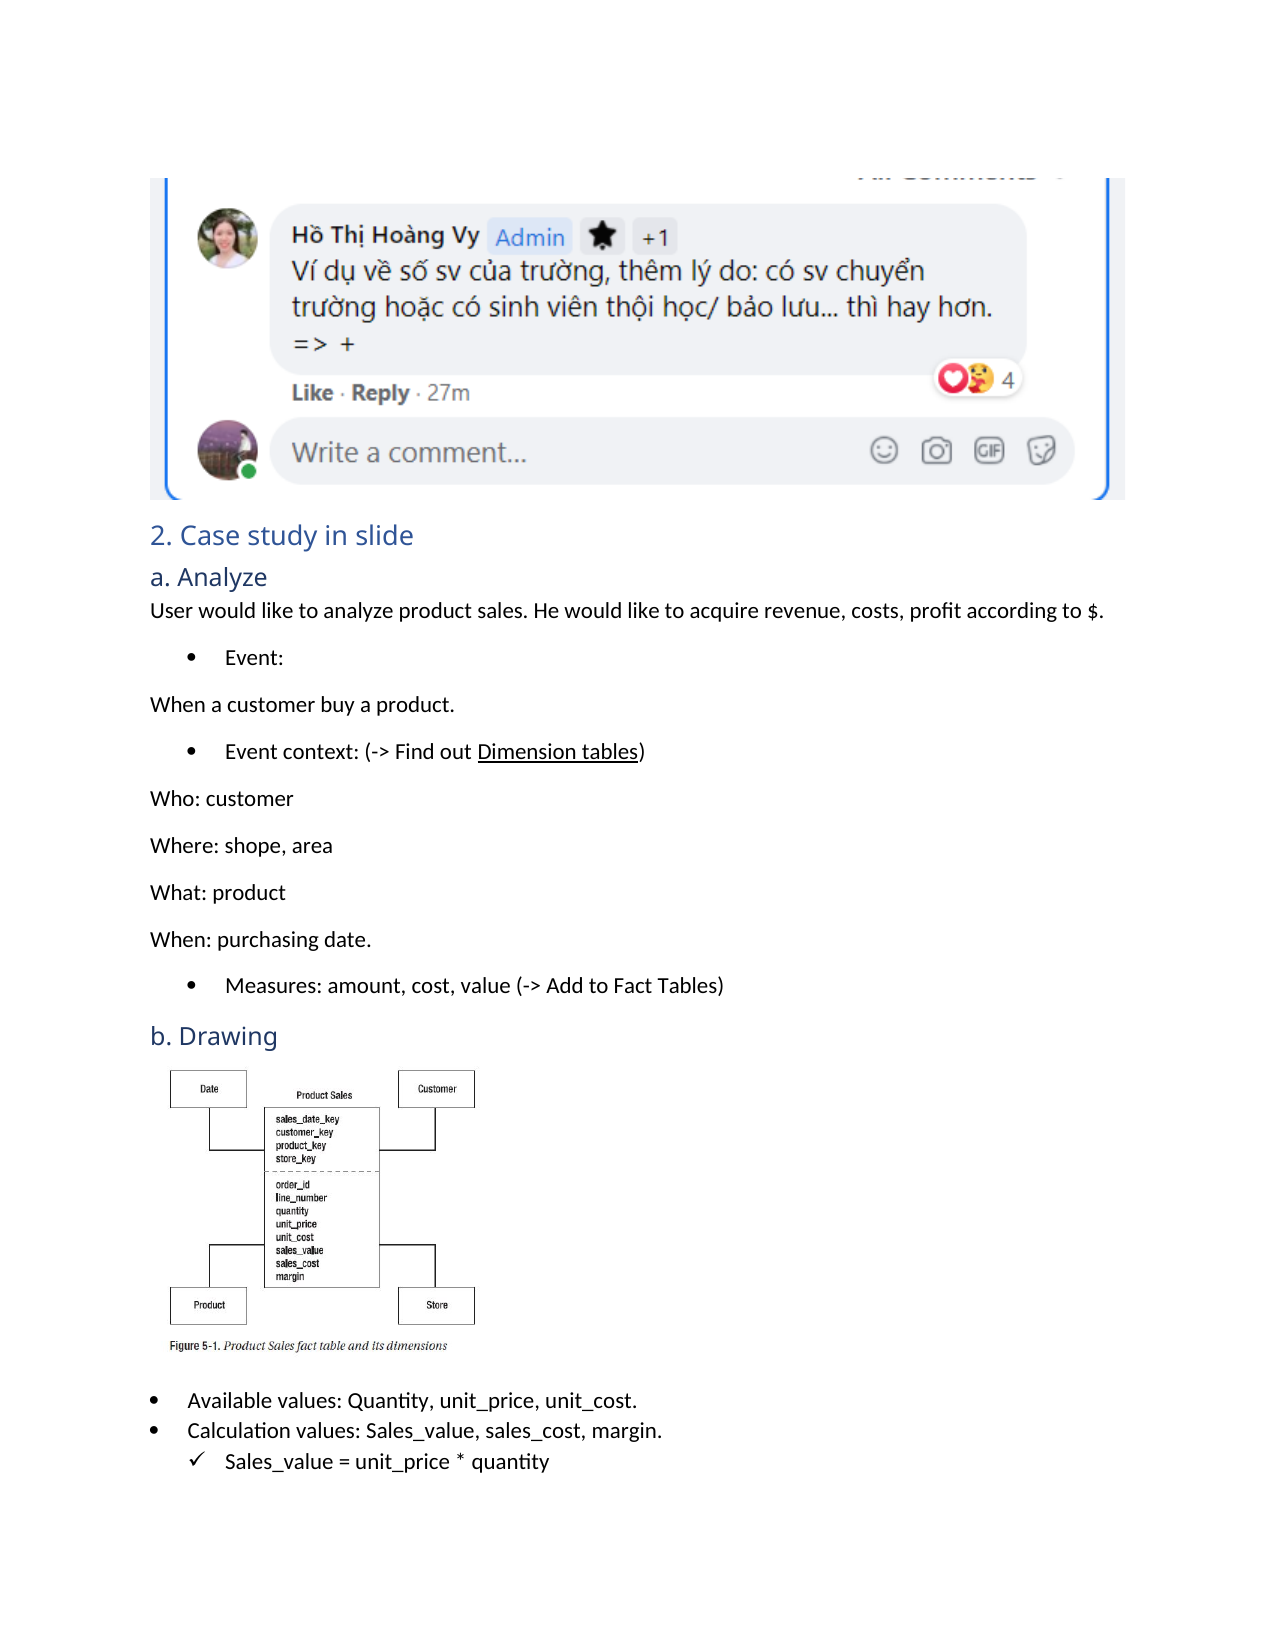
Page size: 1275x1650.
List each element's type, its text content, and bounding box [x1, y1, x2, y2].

picture [150, 178, 1125, 500]
text User would like to analyze product sales. He would like to acquire revenue, costs, profit according to $. [150, 597, 1125, 625]
text Who: customer [150, 784, 1125, 812]
text When: purchasing date. [150, 925, 1125, 953]
list Sales_value = unit_price * quantity [187, 1447, 1125, 1475]
list Event context: (-> Find out Dimension tables) [187, 737, 1125, 765]
subtitle b. Drawing [150, 1018, 1125, 1053]
list Measures: amount, cost, value (-> Add to Fact Tables) [187, 972, 1125, 1000]
list Calculation values: Sales_value, sales_cost, margin. [150, 1417, 1125, 1445]
list Event: [187, 643, 1125, 672]
text When a customer buy a product. [150, 690, 1125, 718]
list Available values: Quantity, unit_price, unit_cost. [150, 1386, 1125, 1414]
subtitle a. Analyze [150, 560, 1125, 594]
picture [150, 1055, 500, 1368]
text What: product [150, 878, 1125, 906]
subtitle 2. Case study in slide [150, 516, 1125, 553]
text Where: shope, area [150, 831, 1125, 859]
